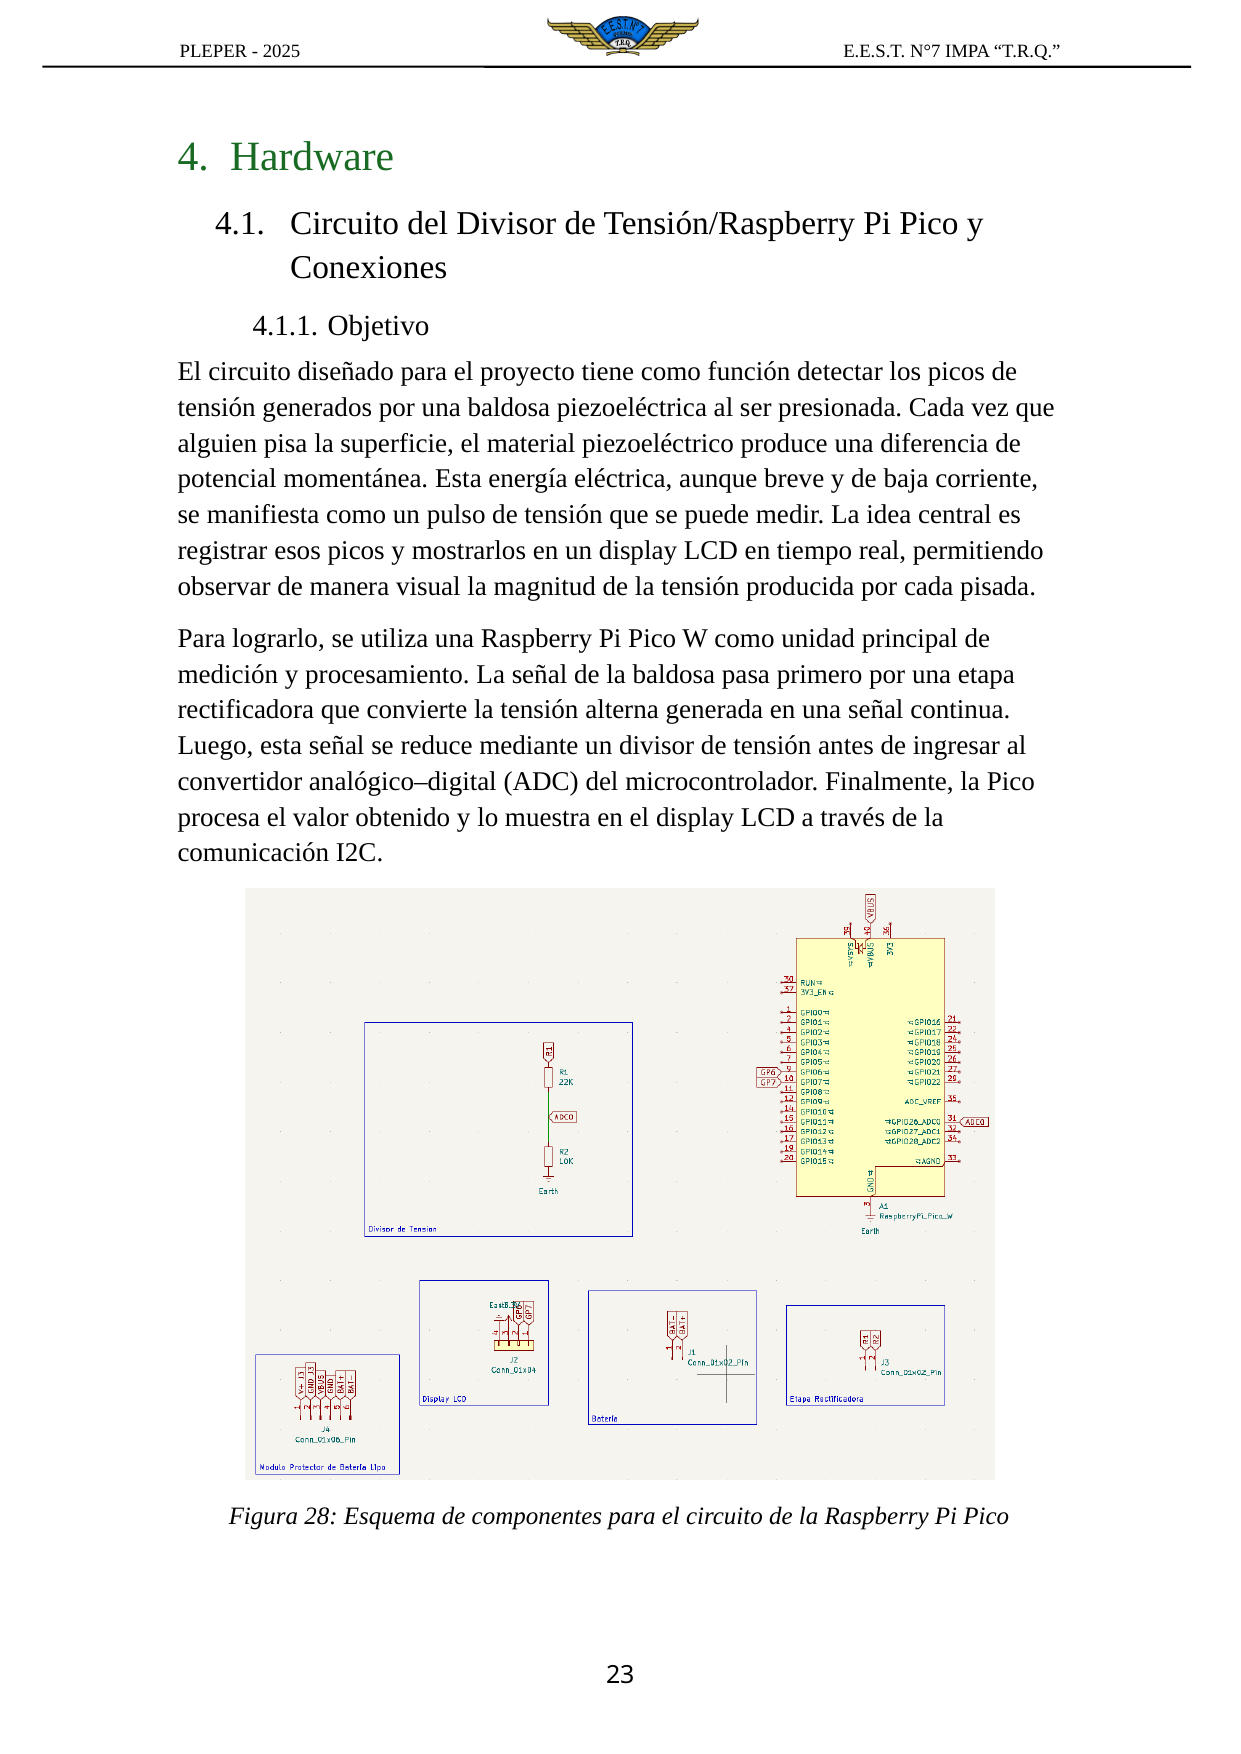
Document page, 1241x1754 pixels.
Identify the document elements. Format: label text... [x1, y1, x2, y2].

text Para lograrlo, se utiliza una Raspberry Pi Pico W como unidad principal de medición y procesamiento. La señal de la baldosa pasa primero por una etapa rectificadora que convierte la tensión alterna generada en una señal continua. Luego, esta señal se reduce mediante un divisor de tensión antes de ingresar al convertidor analógico–digital (ADC) del microcontrolador. Finalmente, la Pico procesa el valor obtenido y lo muestra en el display LCD a través de la comunicación I2C. [177, 622, 1063, 867]
subtitle Circuito del Divisor de Tensión/Raspberry Pi Pico y Conexiones [215, 203, 1063, 286]
subtitle Hardware [177, 132, 1063, 180]
picture [245, 888, 995, 1480]
subtitle Objetivo [252, 308, 1063, 342]
picture [543, 14, 703, 58]
text Figura 28: Esquema de componentes para el circuito de la Raspberry Pi Pico [177, 1501, 1063, 1530]
text El circuito diseñado para el proyecto tiene como función detectar los picos de tensión generados por una baldosa piezoeléctrica al ser presionada. Cada vez que alguien pisa la superficie, el material piezoeléctrico produce una diferencia de potencial momentánea. Esta energía eléctrica, aunque breve y de baja corriente, se manifiesta como un pulso de tensión que se puede medir. La idea central es registrar esos picos y mostrarlos en un display LCD en tiempo real, permitiendo observar de manera visual la magnitud de la tensión producida por cada pisada. [177, 355, 1063, 601]
